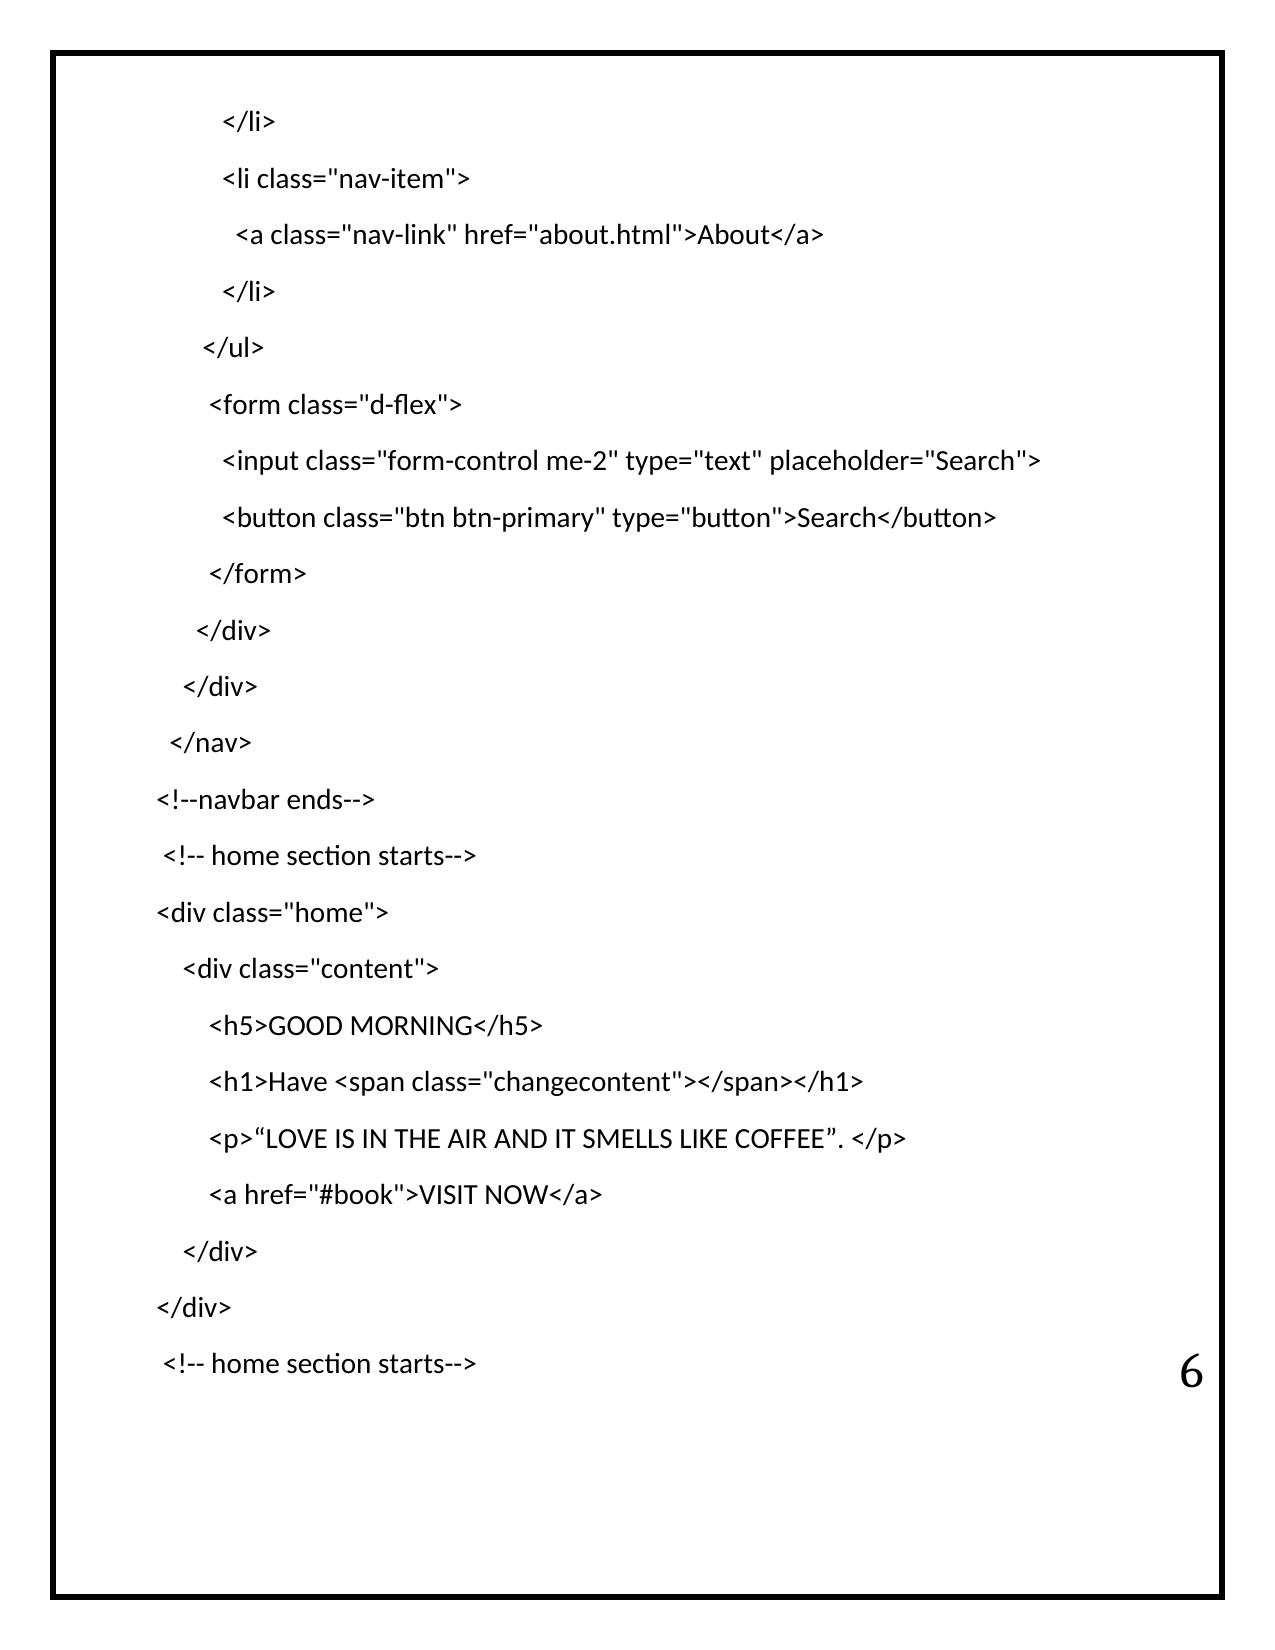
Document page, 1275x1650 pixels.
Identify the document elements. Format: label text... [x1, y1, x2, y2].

text </div> [103, 612, 1167, 647]
text <button class="btn btn-primary" type="button">Search</button> [103, 499, 1167, 534]
text </nav> [103, 724, 1167, 760]
text <div class="home"> [103, 894, 1167, 929]
text <!--navbar ends--> [103, 781, 1167, 817]
text <p>“LOVE IS IN THE AIR AND IT SMELLS LIKE COFFEE”. </p> [103, 1120, 1167, 1155]
text </form> [103, 555, 1167, 591]
text </div> [103, 1289, 1167, 1325]
text <div class="content"> [103, 950, 1167, 986]
text </ul> [103, 329, 1167, 365]
text <h5>GOOD MORNING</h5> [103, 1007, 1167, 1042]
text <input class="form-control me-2" type="text" placeholder="Search"> [103, 442, 1167, 478]
text <li class="nav-item"> [103, 160, 1167, 196]
text <h1>Have <span class="changecontent"></span></h1> [103, 1063, 1167, 1099]
text <!-- home section starts--> [103, 1346, 1167, 1381]
text <a href="#book">VISIT NOW</a> [103, 1176, 1167, 1212]
text </li> [103, 273, 1167, 308]
text </div> [103, 668, 1167, 704]
text </div> [103, 1233, 1167, 1268]
text <form class="d-flex"> [103, 386, 1167, 421]
text <a class="nav-link" href="about.html">About</a> [103, 216, 1167, 252]
text <!-- home section starts--> [103, 837, 1167, 873]
text </li> [103, 103, 1167, 139]
